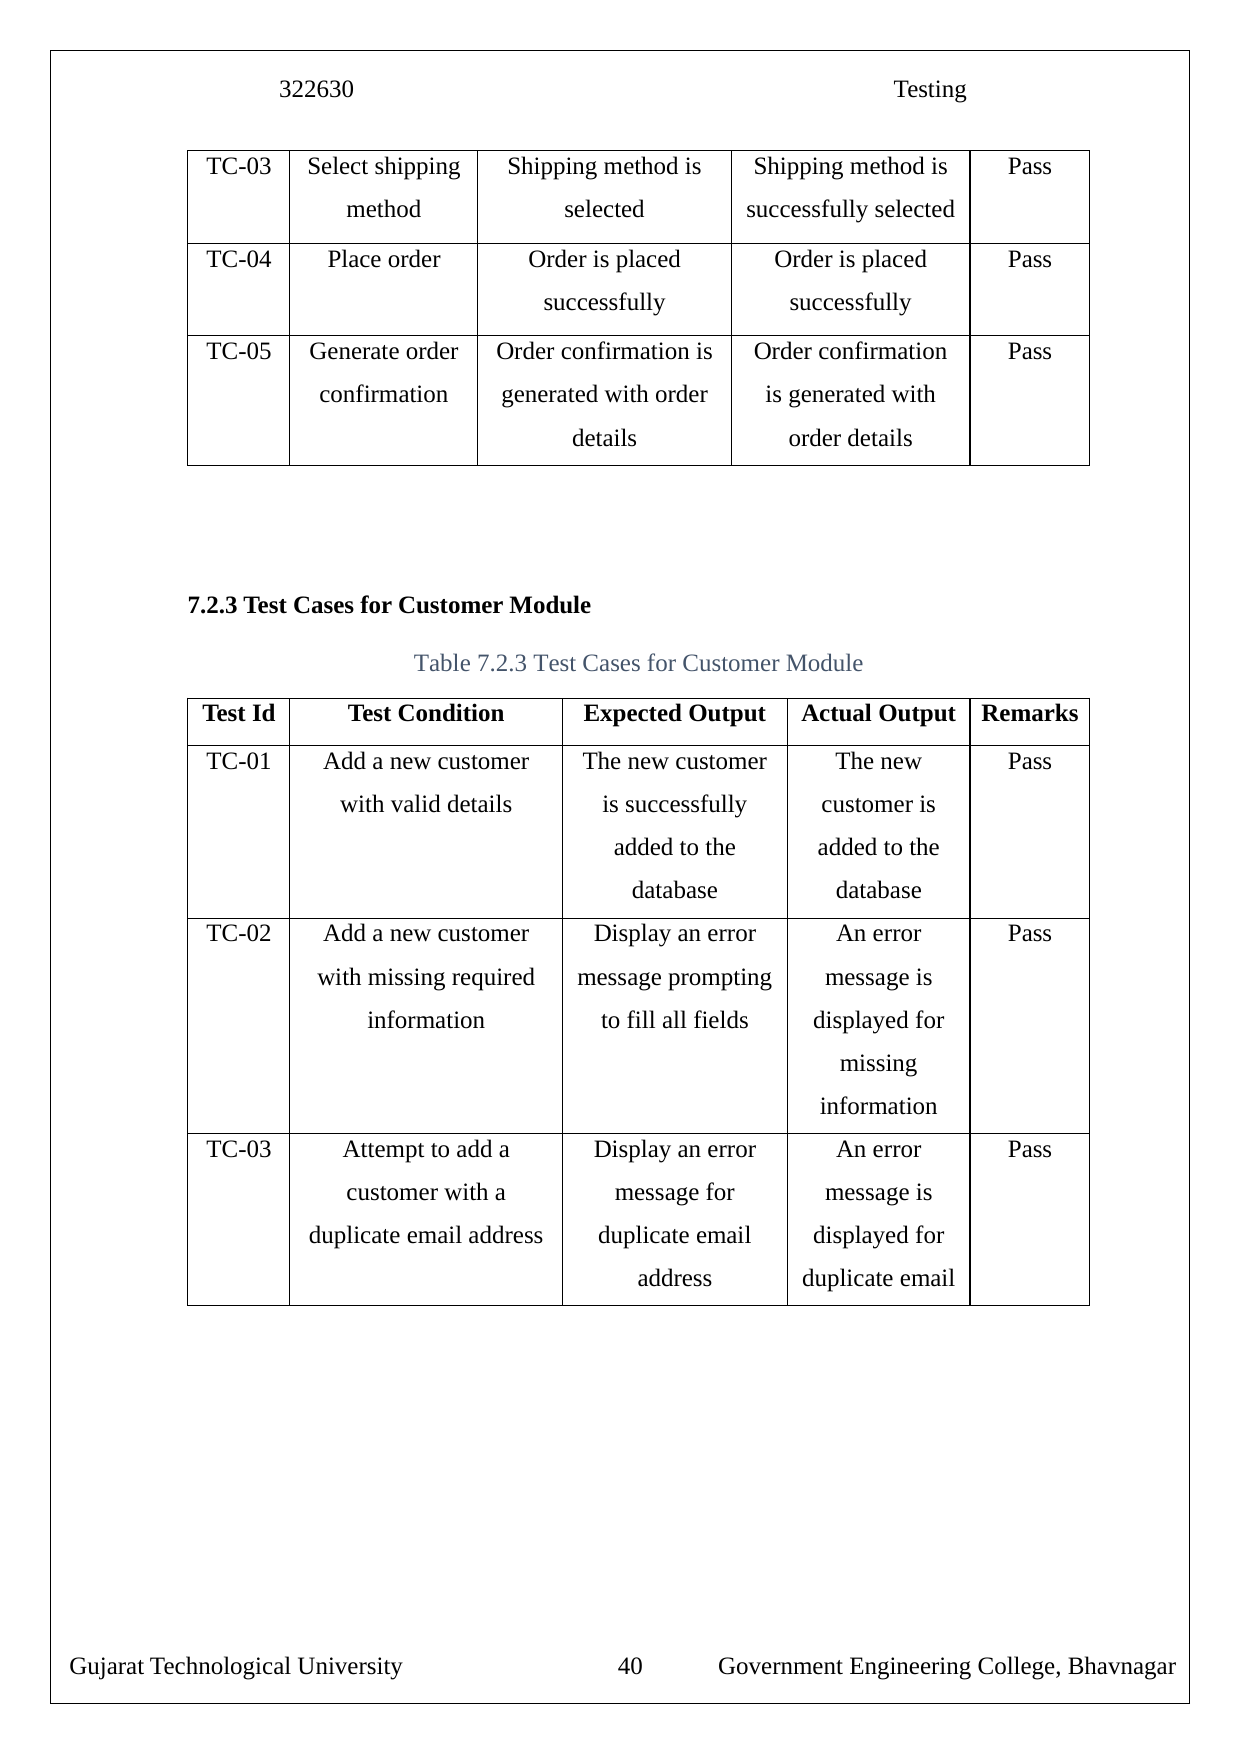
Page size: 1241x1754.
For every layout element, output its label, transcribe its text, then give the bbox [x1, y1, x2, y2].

table_cell Add a new customer with missing required information [290, 919, 562, 1133]
table_cell Shipping method is successfully selected [732, 151, 969, 243]
table_cell Attempt to add a customer with a duplicate email address [290, 1134, 562, 1305]
table_cell Generate order confirmation [290, 336, 477, 464]
table_cell Pass [971, 336, 1089, 464]
table_header Test Condition [290, 699, 562, 745]
table_cell The new customer is successfully added to the database [563, 746, 787, 917]
table_header Expected Output [563, 699, 787, 745]
table_cell Pass [971, 746, 1089, 917]
table_header Remarks [971, 699, 1089, 745]
table_cell Display an error message for duplicate email address [563, 1134, 787, 1305]
table_cell An error message is displayed for duplicate email [788, 1134, 969, 1305]
table_cell Display an error message prompting to fill all fields [563, 919, 787, 1133]
table_cell Pass [971, 919, 1089, 1133]
table_cell Place order [290, 244, 477, 335]
table_cell The new customer is added to the database [788, 746, 969, 917]
table_cell Add a new customer with valid details [290, 746, 562, 917]
table_cell Shipping method is selected [478, 151, 731, 243]
table_cell Order confirmation is generated with order details [732, 336, 969, 464]
table_cell TC-01 [188, 746, 289, 917]
table_cell Select shipping method [290, 151, 477, 243]
table_header Actual Output [788, 699, 969, 745]
table_cell Order is placed successfully [732, 244, 969, 335]
table_cell TC-02 [188, 919, 289, 1133]
table_cell Pass [971, 1134, 1089, 1305]
table_cell An error message is displayed for missing information [788, 919, 969, 1133]
table_cell TC-04 [188, 244, 289, 335]
text Table 7.2.3 Test Cases for Customer Module [187, 648, 1090, 677]
subtitle 7.2.3 Test Cases for Customer Module [187, 590, 1090, 619]
table_cell TC-03 [188, 151, 289, 243]
table_cell Pass [971, 244, 1089, 335]
table_cell Order is placed successfully [478, 244, 731, 335]
table_cell TC-03 [188, 1134, 289, 1305]
table_cell Pass [971, 151, 1089, 243]
table_cell TC-05 [188, 336, 289, 464]
table_cell Order confirmation is generated with order details [478, 336, 731, 464]
table_header Test Id [188, 699, 289, 745]
